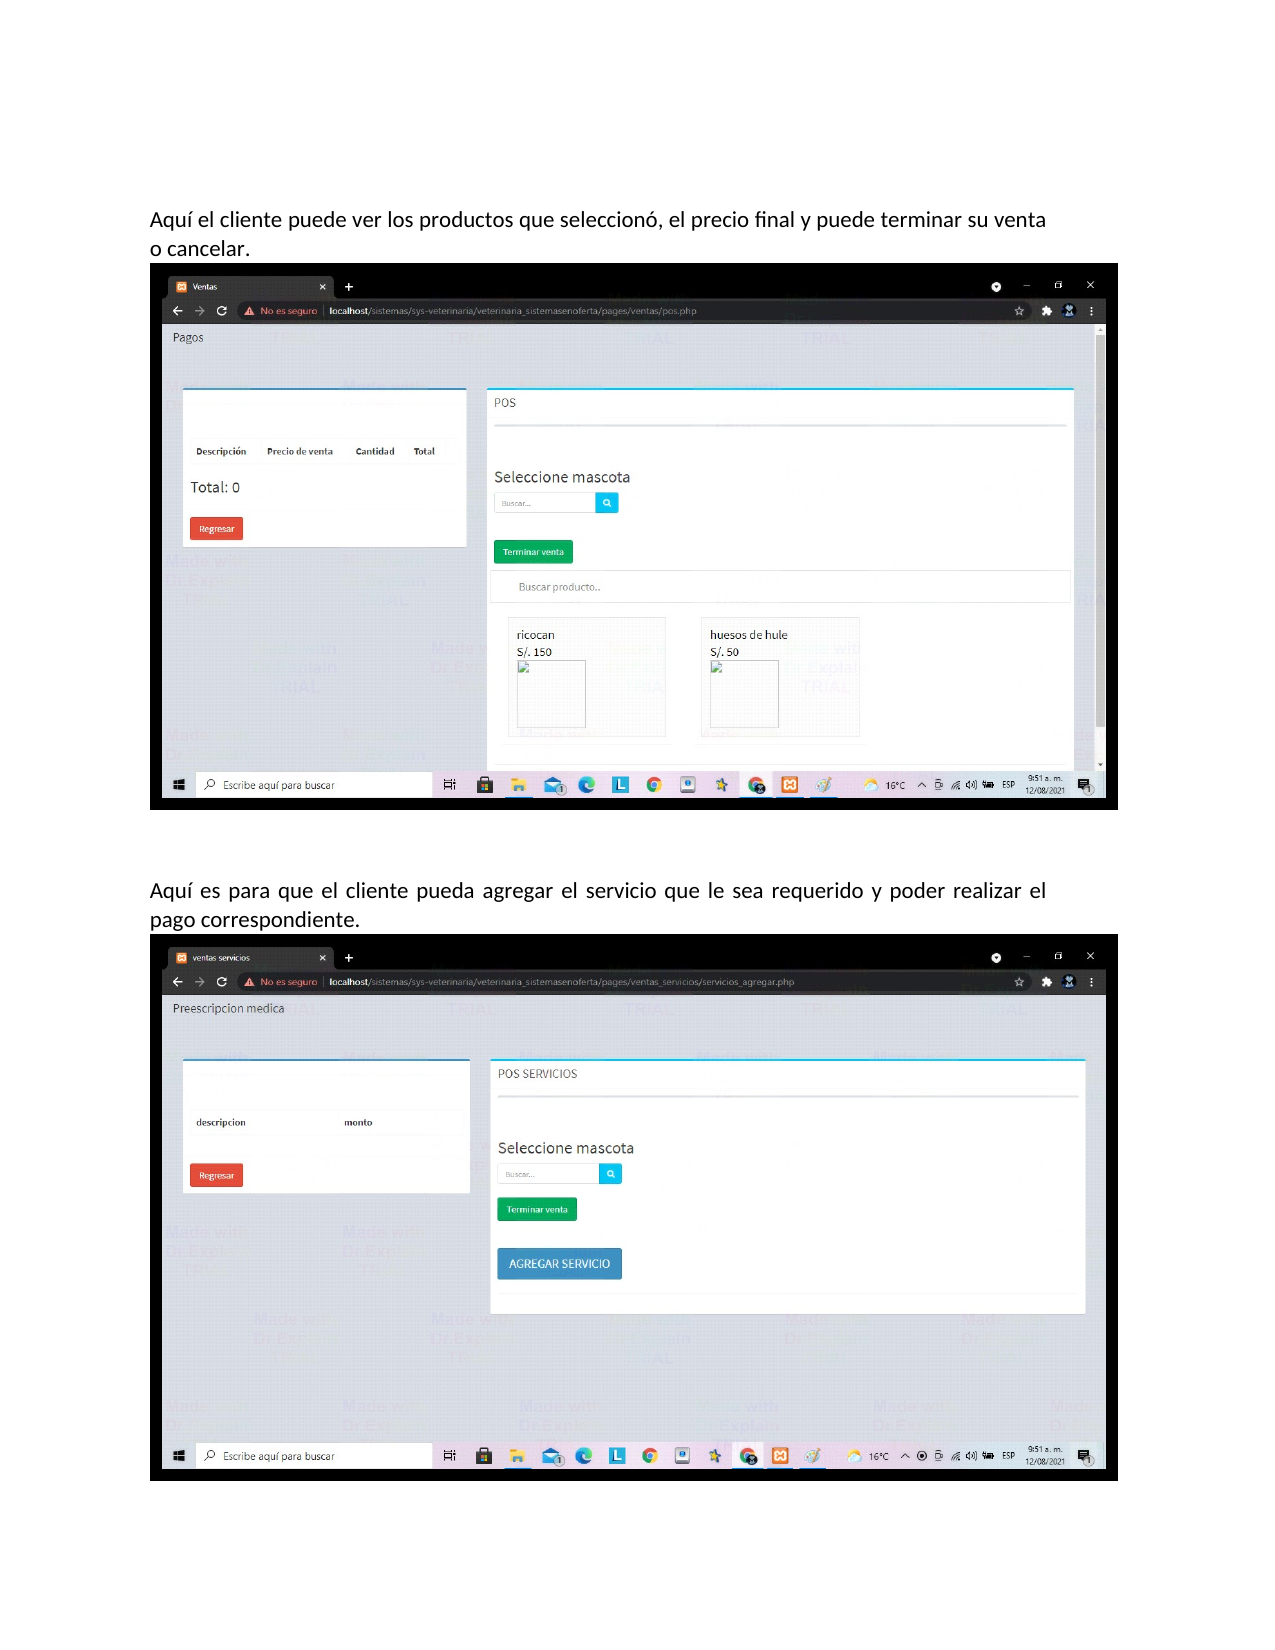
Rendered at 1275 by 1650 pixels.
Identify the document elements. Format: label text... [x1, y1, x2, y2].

text Aquí es para que el cliente pueda agregar el servicio que le sea requerido y poder realizar el pago correspondiente. [149, 877, 1048, 933]
picture [162, 276, 1106, 798]
picture [162, 947, 1106, 1469]
text Aquí el cliente puede ver los productos que seleccionó, el precio final y puede terminar su venta o cancelar. [149, 206, 1048, 262]
